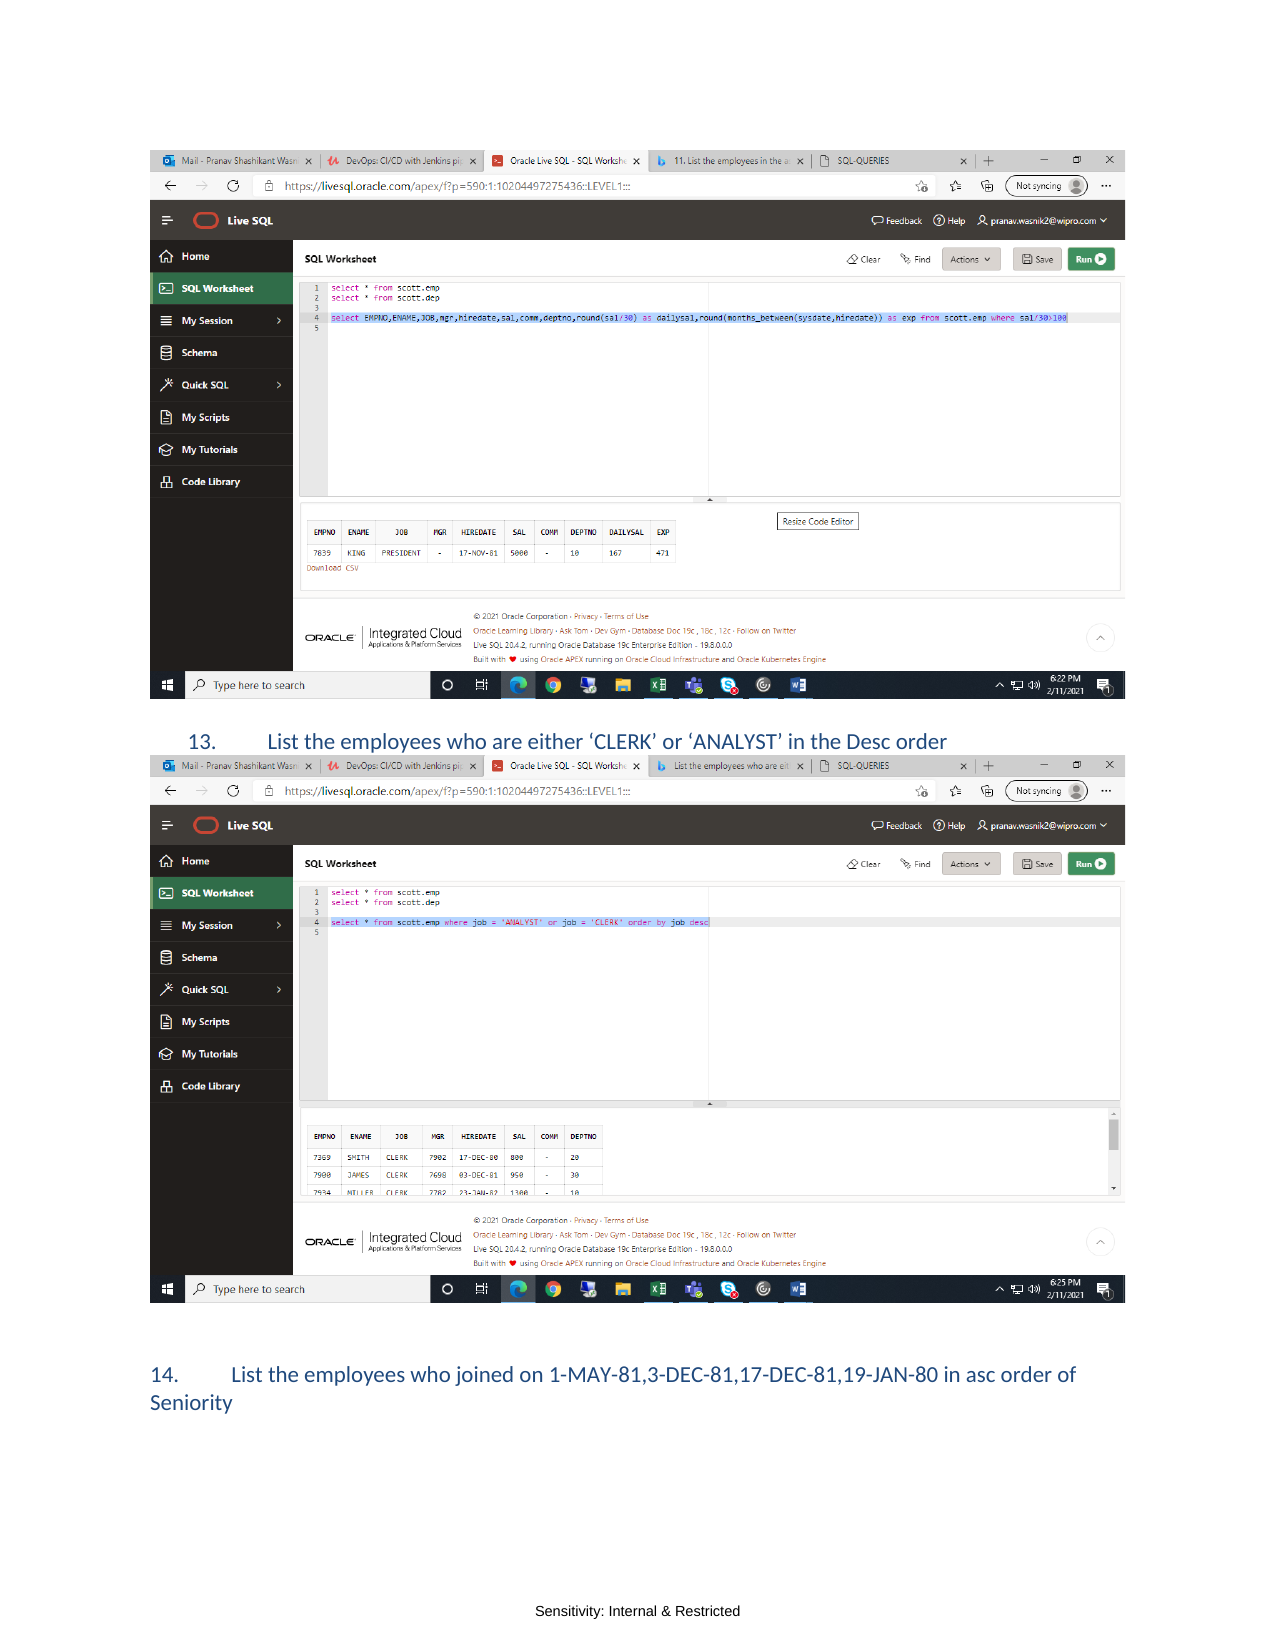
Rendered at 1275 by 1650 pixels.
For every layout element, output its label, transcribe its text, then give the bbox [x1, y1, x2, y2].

list List the employees who are either ‘CLERK’ or ‘ANALYST’ in the Desc order [187, 727, 1125, 755]
picture [150, 755, 1125, 1303]
text 14. List the employees who joined on 1-MAY-81,3-DEC-81,17-DEC-81,19-JAN-80 in asc order of [150, 1360, 1125, 1388]
text Seniority [150, 1388, 1125, 1416]
picture [150, 150, 1125, 699]
